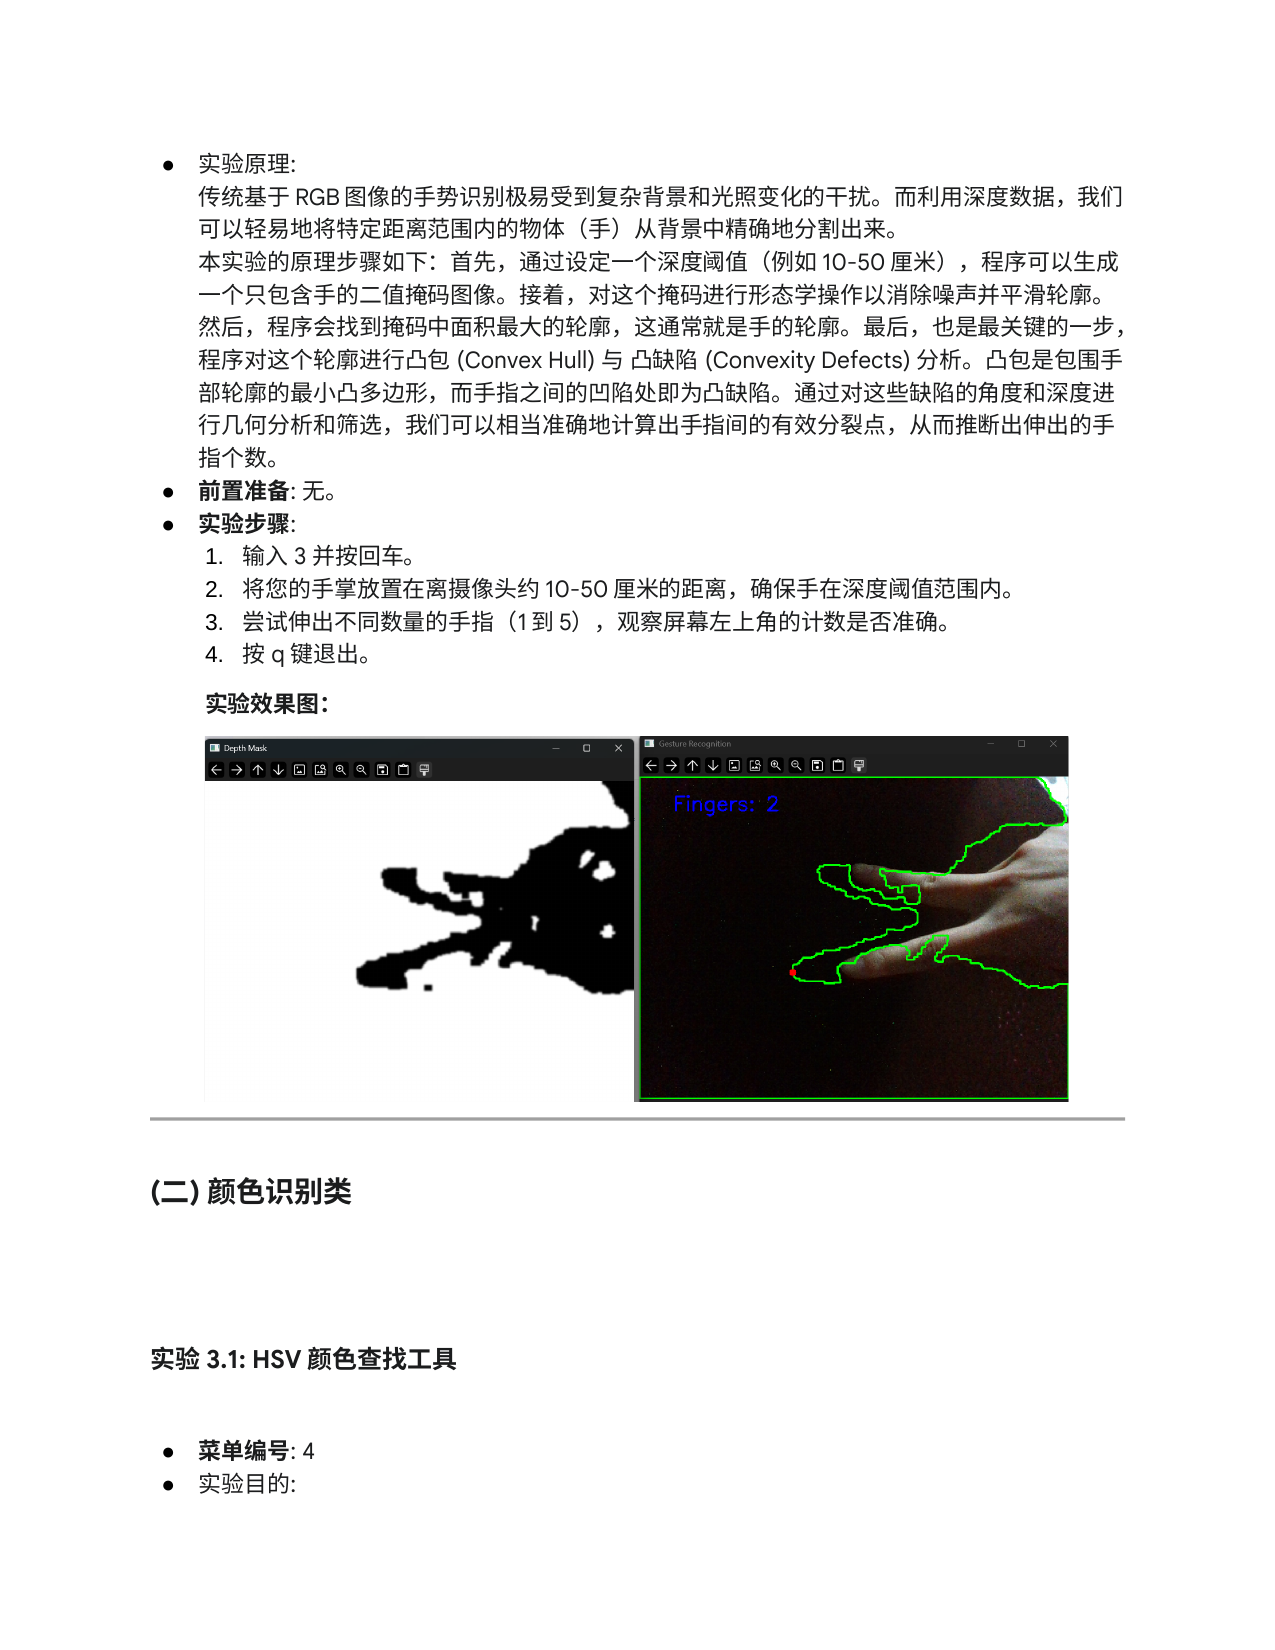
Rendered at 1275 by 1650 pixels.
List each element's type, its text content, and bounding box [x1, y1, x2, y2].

text 实验效果图： [205, 686, 1125, 719]
list 按 q 键退出。 [205, 641, 1125, 669]
subtitle 实验 3.1: HSV颜色查找工具 [150, 1344, 1125, 1375]
list 尝试伸出不同数量的手指（1到5），观察屏幕左上角的计数是否准确。 [205, 608, 1125, 637]
list 实验步骤: [161, 510, 1125, 538]
list 实验原理: 传统基于RGB图像的手势识别极易受到复杂背景和光照变化的干扰。而利用深度数据，我们可以轻易地将特定距离范围内的物体（手）从背景中精确地分割出来。 本实验的原理步骤如下：首先，通过设定一个深度阈值（例如10-50厘米），程序可以生成一个只包含手的二值掩码图像。接着，对这个掩码进行形态学操作以消除噪声并平滑轮廓。然后，程序会找到掩码中面积最大的轮廓，这通常就是手的轮廓。最后，也是最关键的一步，程序对这个轮廓进行凸包 (Convex Hull) 与 凸缺陷 (Convexity Defects) 分析。凸包是包围手部轮廓的最小凸多边形，而手指之间的凹陷处即为凸缺陷。通过对这些缺陷的角度和深度进行几何分析和筛选，我们可以相当准确地计算出手指间的有效分裂点，从而推断出伸出的手指个数。 [161, 150, 1125, 473]
list 输入 3 并按回车。 [205, 542, 1125, 571]
list 菜单编号: 4 [161, 1437, 1125, 1466]
list 将您的手掌放置在离摄像头约10-50厘米的距离，确保手在深度阈值范围内。 [205, 575, 1125, 604]
picture [204, 736, 1069, 1102]
subtitle (二) 颜色识别类 [150, 1174, 1125, 1211]
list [161, 1470, 1125, 1499]
list 前置准备: 无。 [161, 477, 1125, 506]
